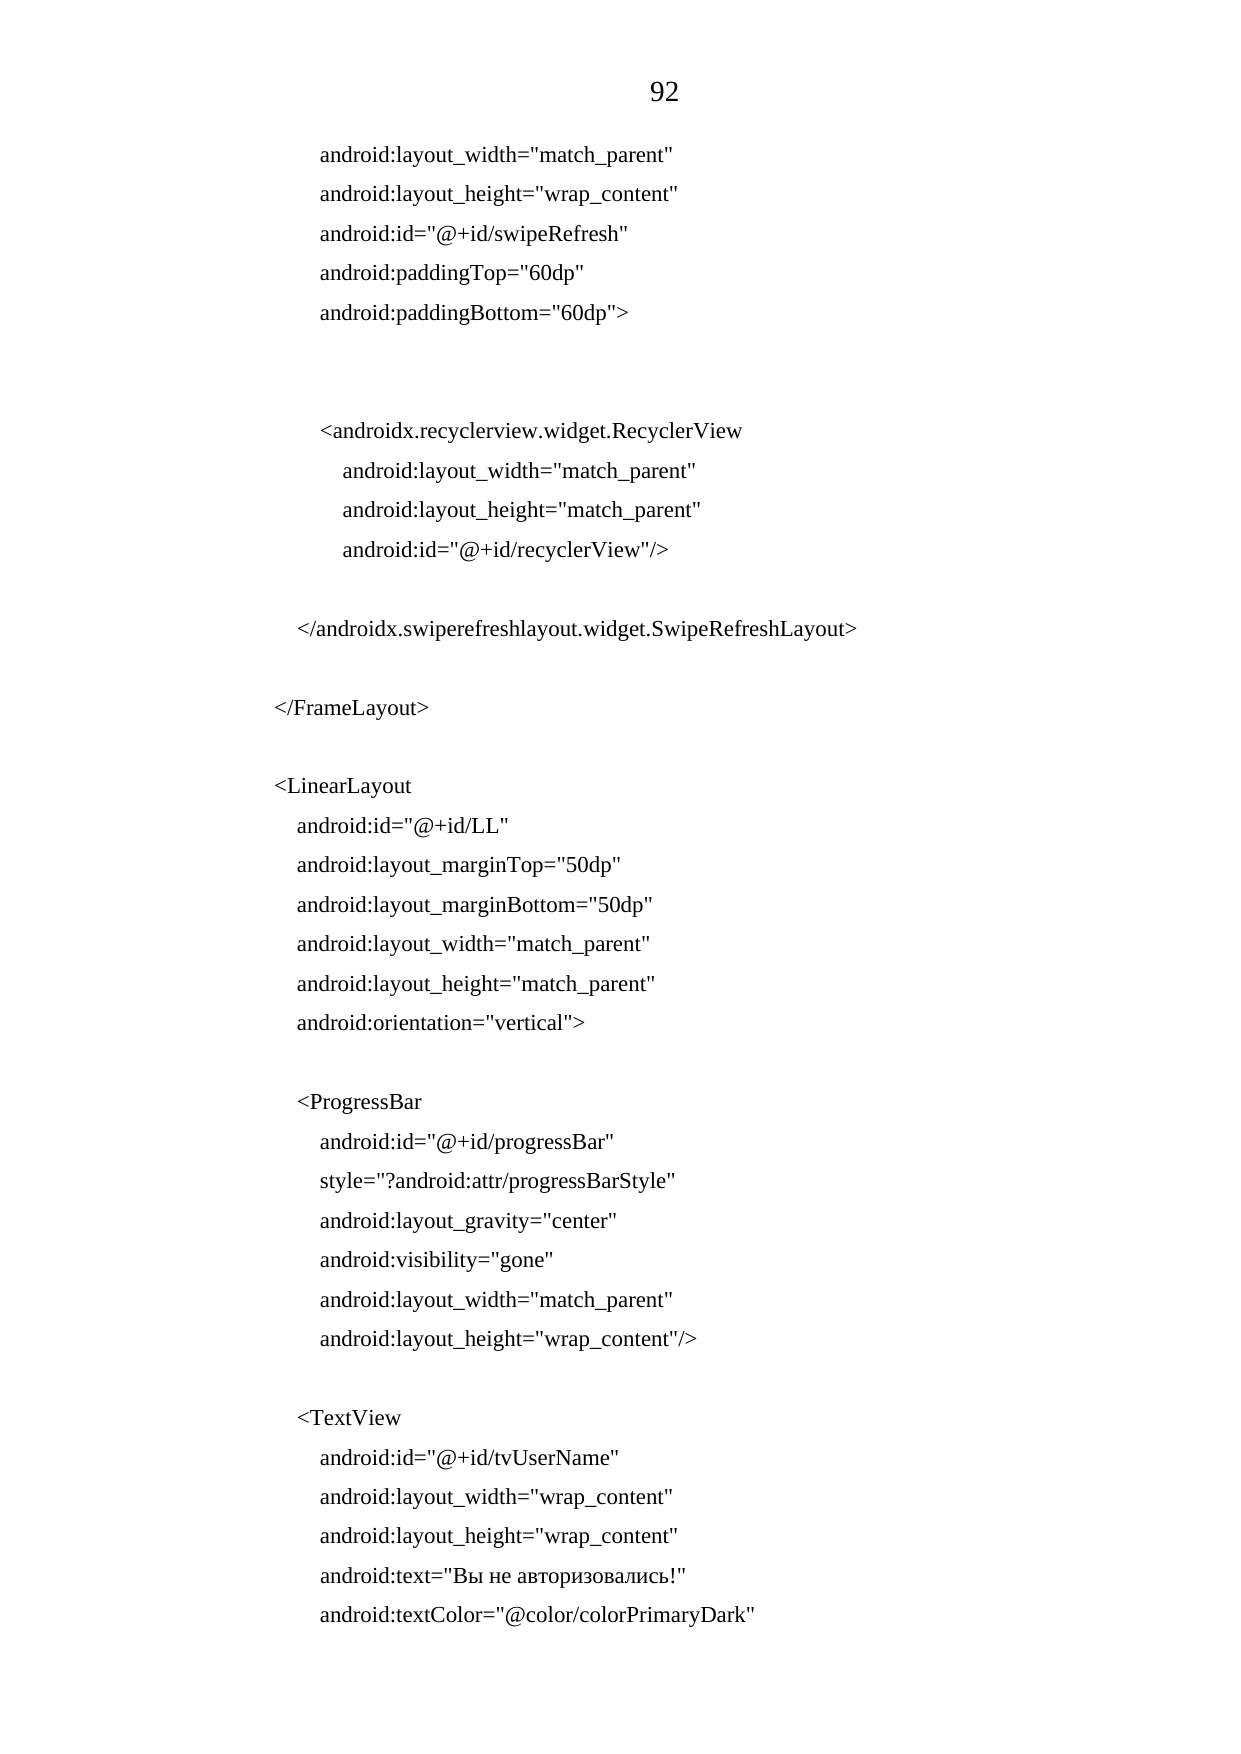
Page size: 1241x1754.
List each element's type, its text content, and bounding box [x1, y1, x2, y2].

text android:layout_height="match_parent" [177, 496, 1152, 522]
text android:layout_height="wrap_content" [177, 1523, 1152, 1549]
text android:paddingTop="60dp" [177, 259, 1152, 286]
text android:layout_width="match_parent" [177, 930, 1152, 957]
text style="?android:attr/progressBarStyle" [177, 1167, 1152, 1194]
text android:textColor="@color/colorPrimaryDark" [177, 1602, 1152, 1628]
text <androidx.recyclerview.widget.RecyclerView [177, 417, 1152, 443]
text android:layout_width="match_parent" [177, 457, 1152, 483]
text android:text="Вы не авторизовались!" [177, 1562, 1152, 1588]
text android:layout_height="match_parent" [177, 970, 1152, 996]
text <TextView [177, 1404, 1152, 1431]
text android:id="@+id/progressBar" [177, 1128, 1152, 1154]
text android:layout_marginTop="50dp" [177, 851, 1152, 878]
text android:id="@+id/swipeRefresh" [177, 220, 1152, 246]
text android:layout_gravity="center" [177, 1207, 1152, 1233]
text </FrameLayout> [177, 693, 1152, 720]
text android:layout_width="match_parent" [177, 141, 1152, 167]
text android:id="@+id/tvUserName" [177, 1444, 1152, 1470]
text android:layout_height="wrap_content"/> [177, 1325, 1152, 1352]
text android:paddingBottom="60dp"> [177, 299, 1152, 325]
text android:layout_marginBottom="50dp" [177, 891, 1152, 917]
text android:layout_height="wrap_content" [177, 180, 1152, 207]
text android:layout_width="match_parent" [177, 1286, 1152, 1312]
text <LinearLayout [177, 772, 1152, 799]
text android:orientation="vertical"> [177, 1009, 1152, 1036]
text android:layout_width="wrap_content" [177, 1483, 1152, 1509]
text </androidx.swiperefreshlayout.widget.SwipeRefreshLayout> [177, 614, 1152, 641]
text android:id="@+id/LL" [177, 812, 1152, 838]
text android:id="@+id/recyclerView"/> [177, 536, 1152, 562]
text <ProgressBar [177, 1088, 1152, 1115]
text android:visibility="gone" [177, 1246, 1152, 1273]
